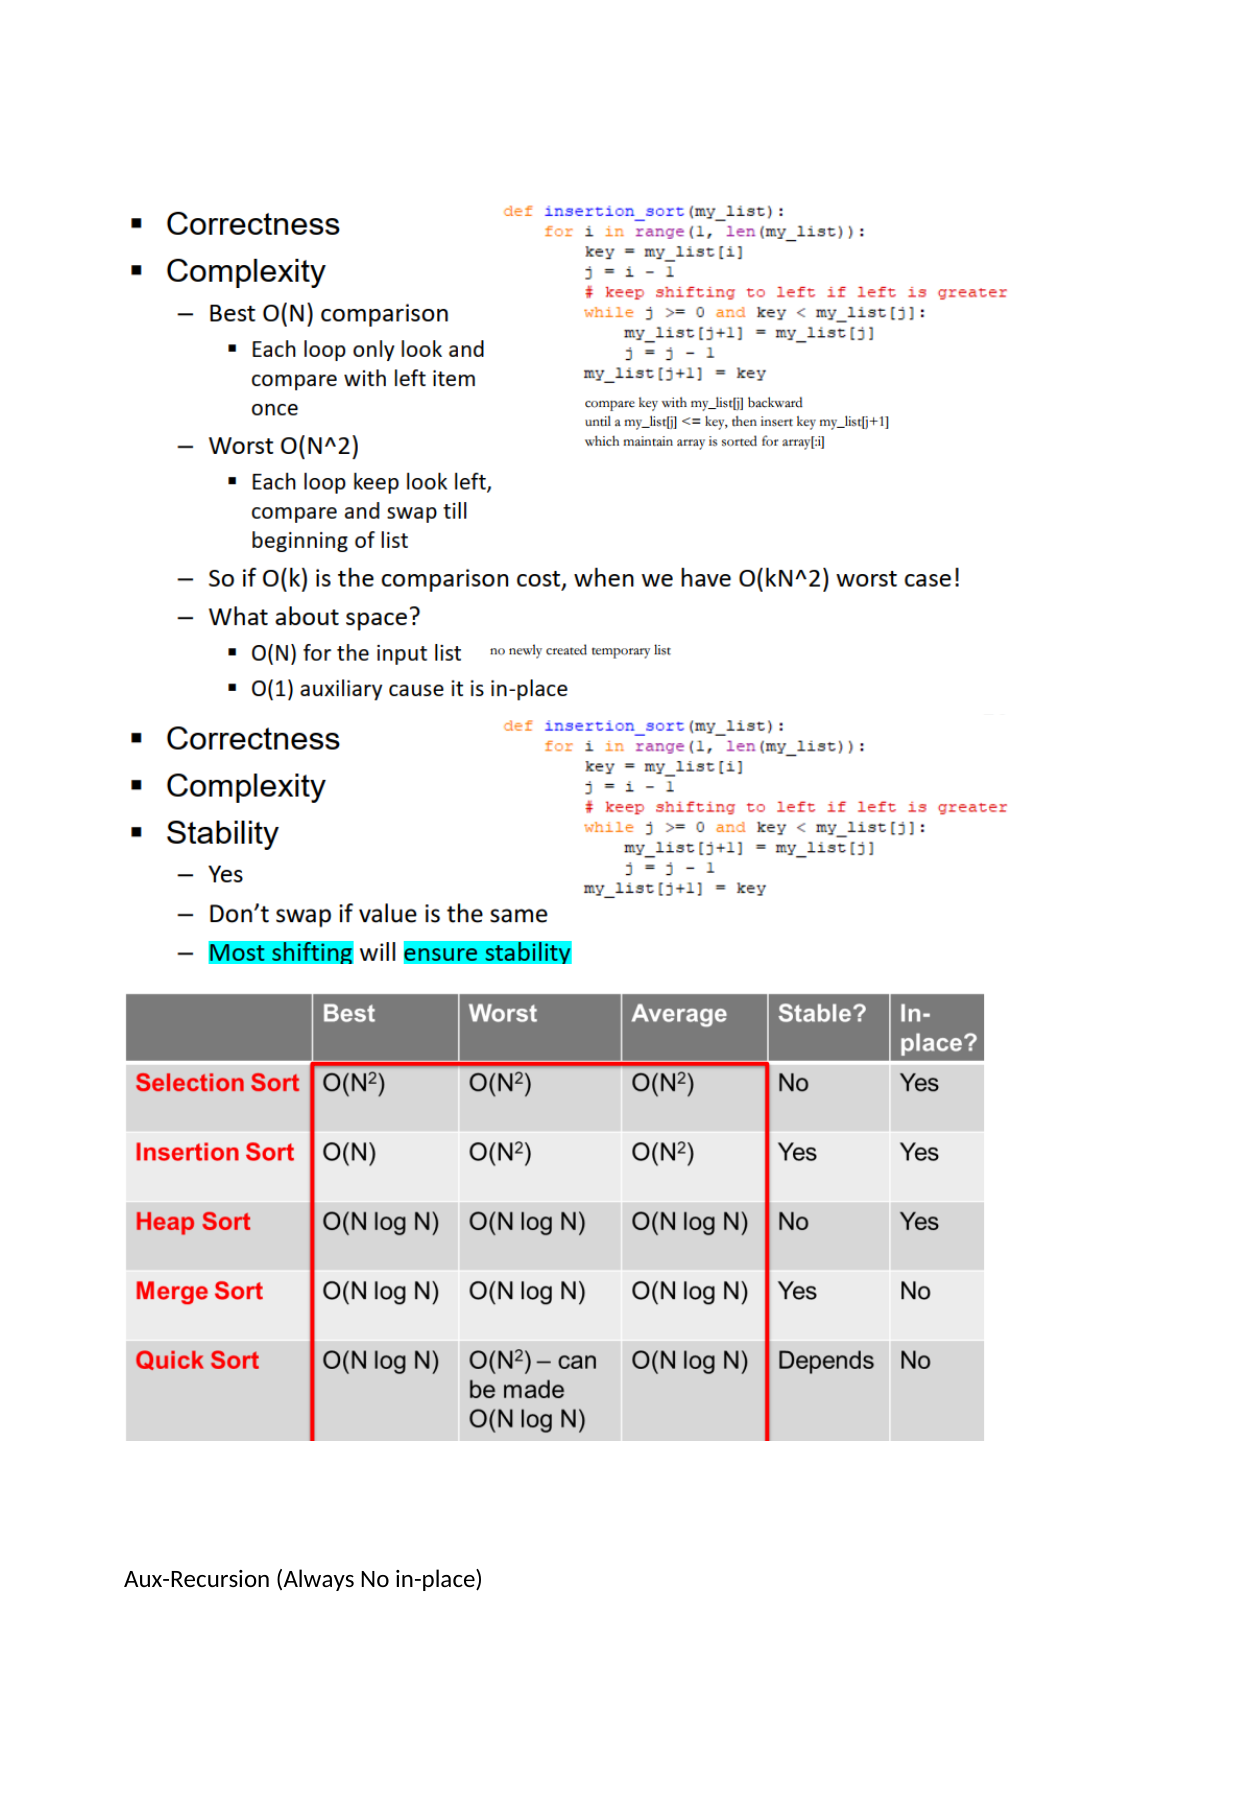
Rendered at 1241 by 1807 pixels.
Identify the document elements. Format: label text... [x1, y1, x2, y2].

picture [123, 993, 985, 1441]
picture [123, 192, 1012, 964]
text Aux-Recursion (Always No in-place) [124, 1563, 1072, 1593]
